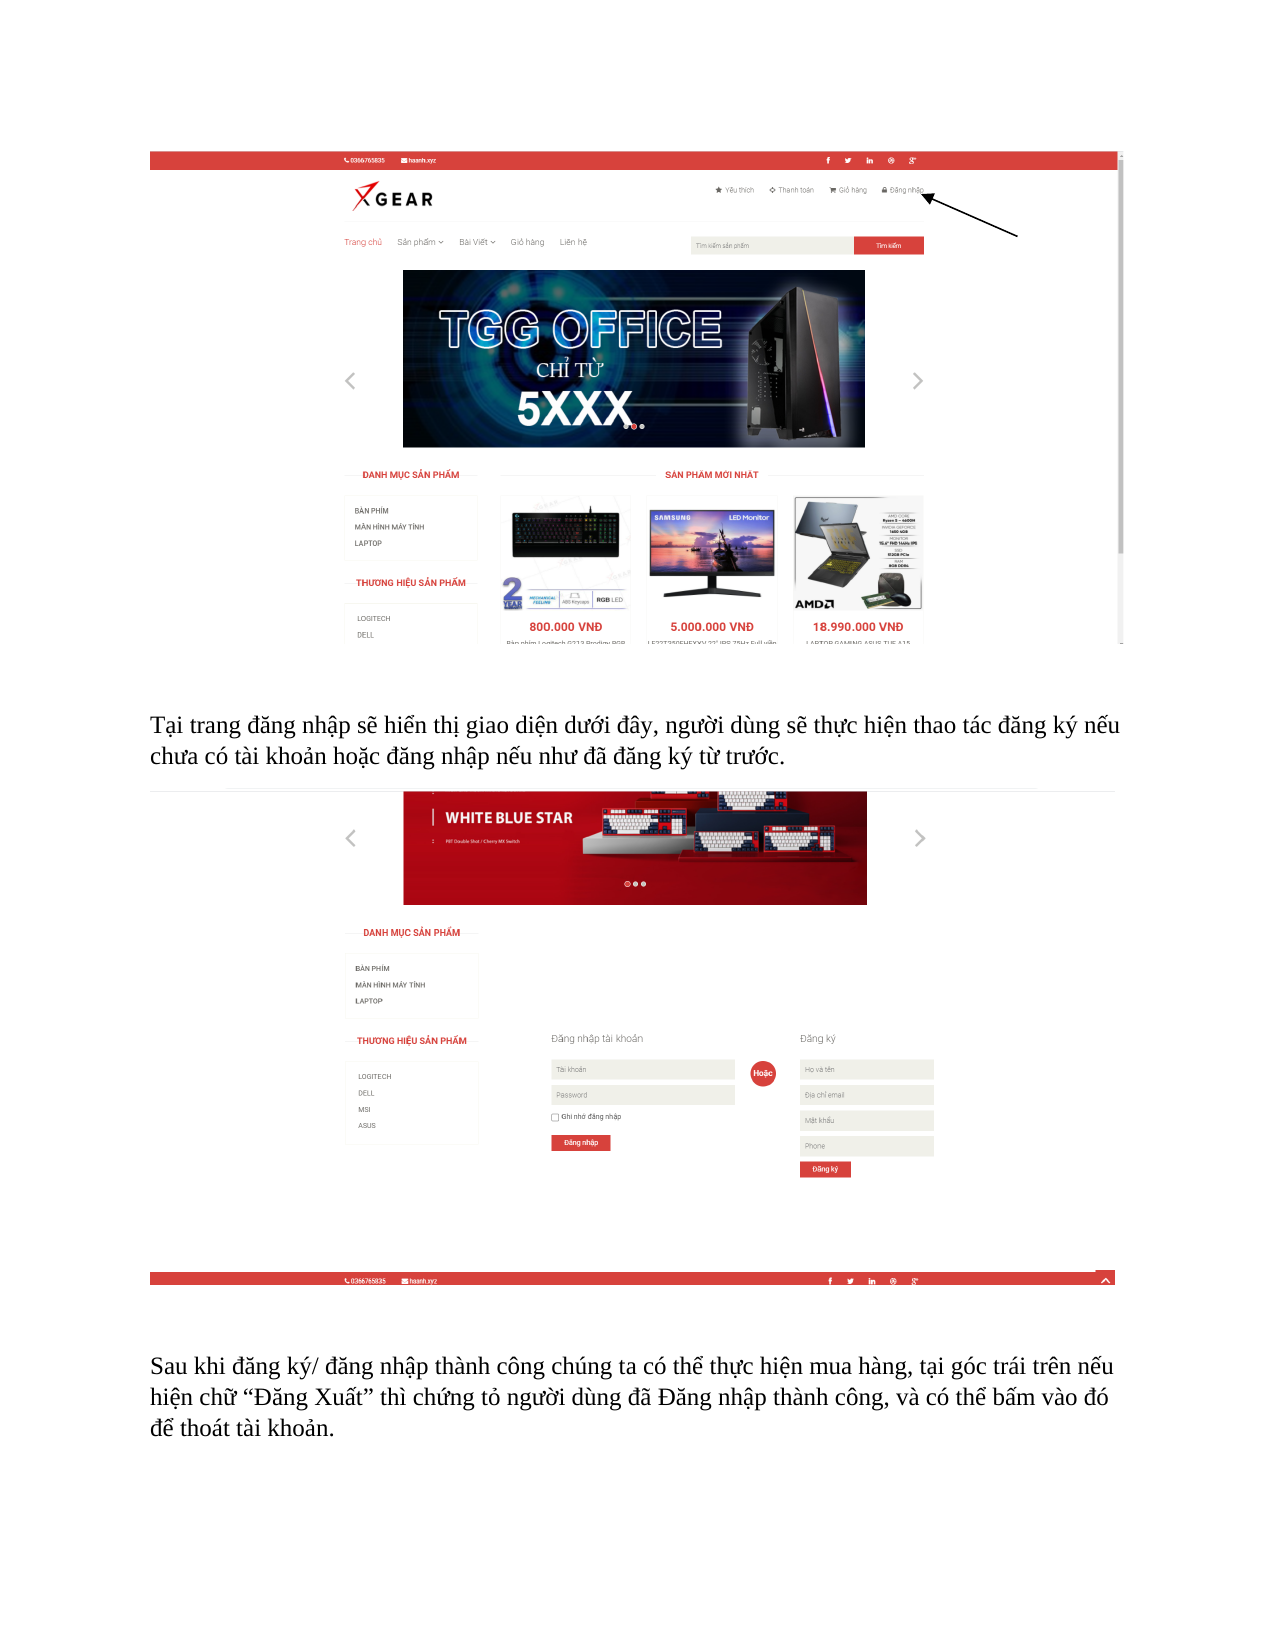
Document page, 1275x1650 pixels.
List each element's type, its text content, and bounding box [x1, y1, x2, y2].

picture [150, 788, 1115, 1285]
picture [150, 150, 1124, 644]
text Tại trang đăng nhập sẽ hiển thị giao diện dưới đây, người dùng sẽ thực hiện thao tác đăng ký nếu chưa có tài khoản hoặc đăng nhập nếu như đã đăng ký từ trước. [150, 710, 1125, 770]
text Sau khi đăng ký/ đăng nhập thành công chúng ta có thể thực hiện mua hàng, tại góc trái trên nếu hiện chữ “Đăng Xuất” thì chứng tỏ người dùng đã Đăng nhập thành công, và có thể bấm vào đó để thoát tài khoản. [150, 1351, 1125, 1442]
